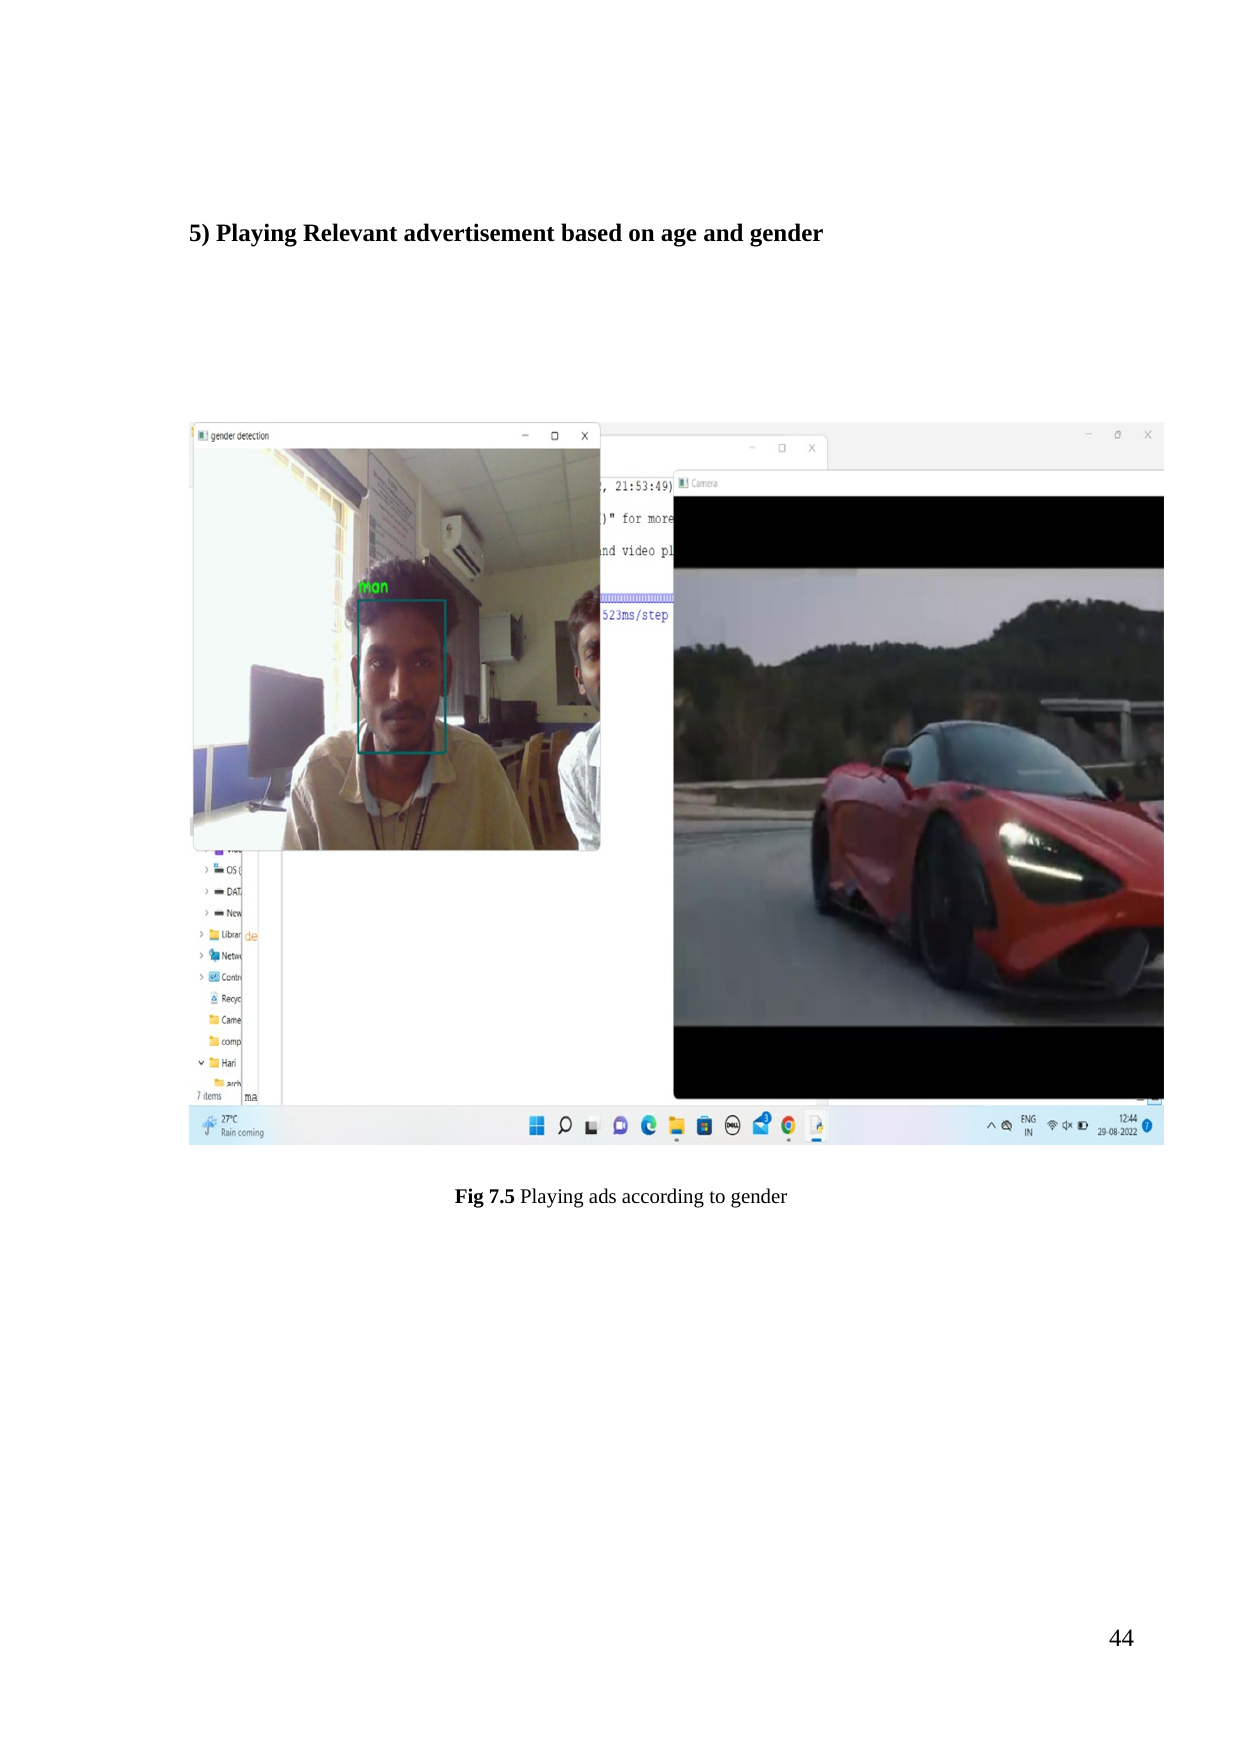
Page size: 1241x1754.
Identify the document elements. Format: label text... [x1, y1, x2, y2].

picture [188, 422, 1164, 1145]
text Fig 7.5 Playing ads according to gender [189, 1184, 1134, 1208]
text 5) Playing Relevant advertisement based on age and gender [189, 218, 1134, 247]
